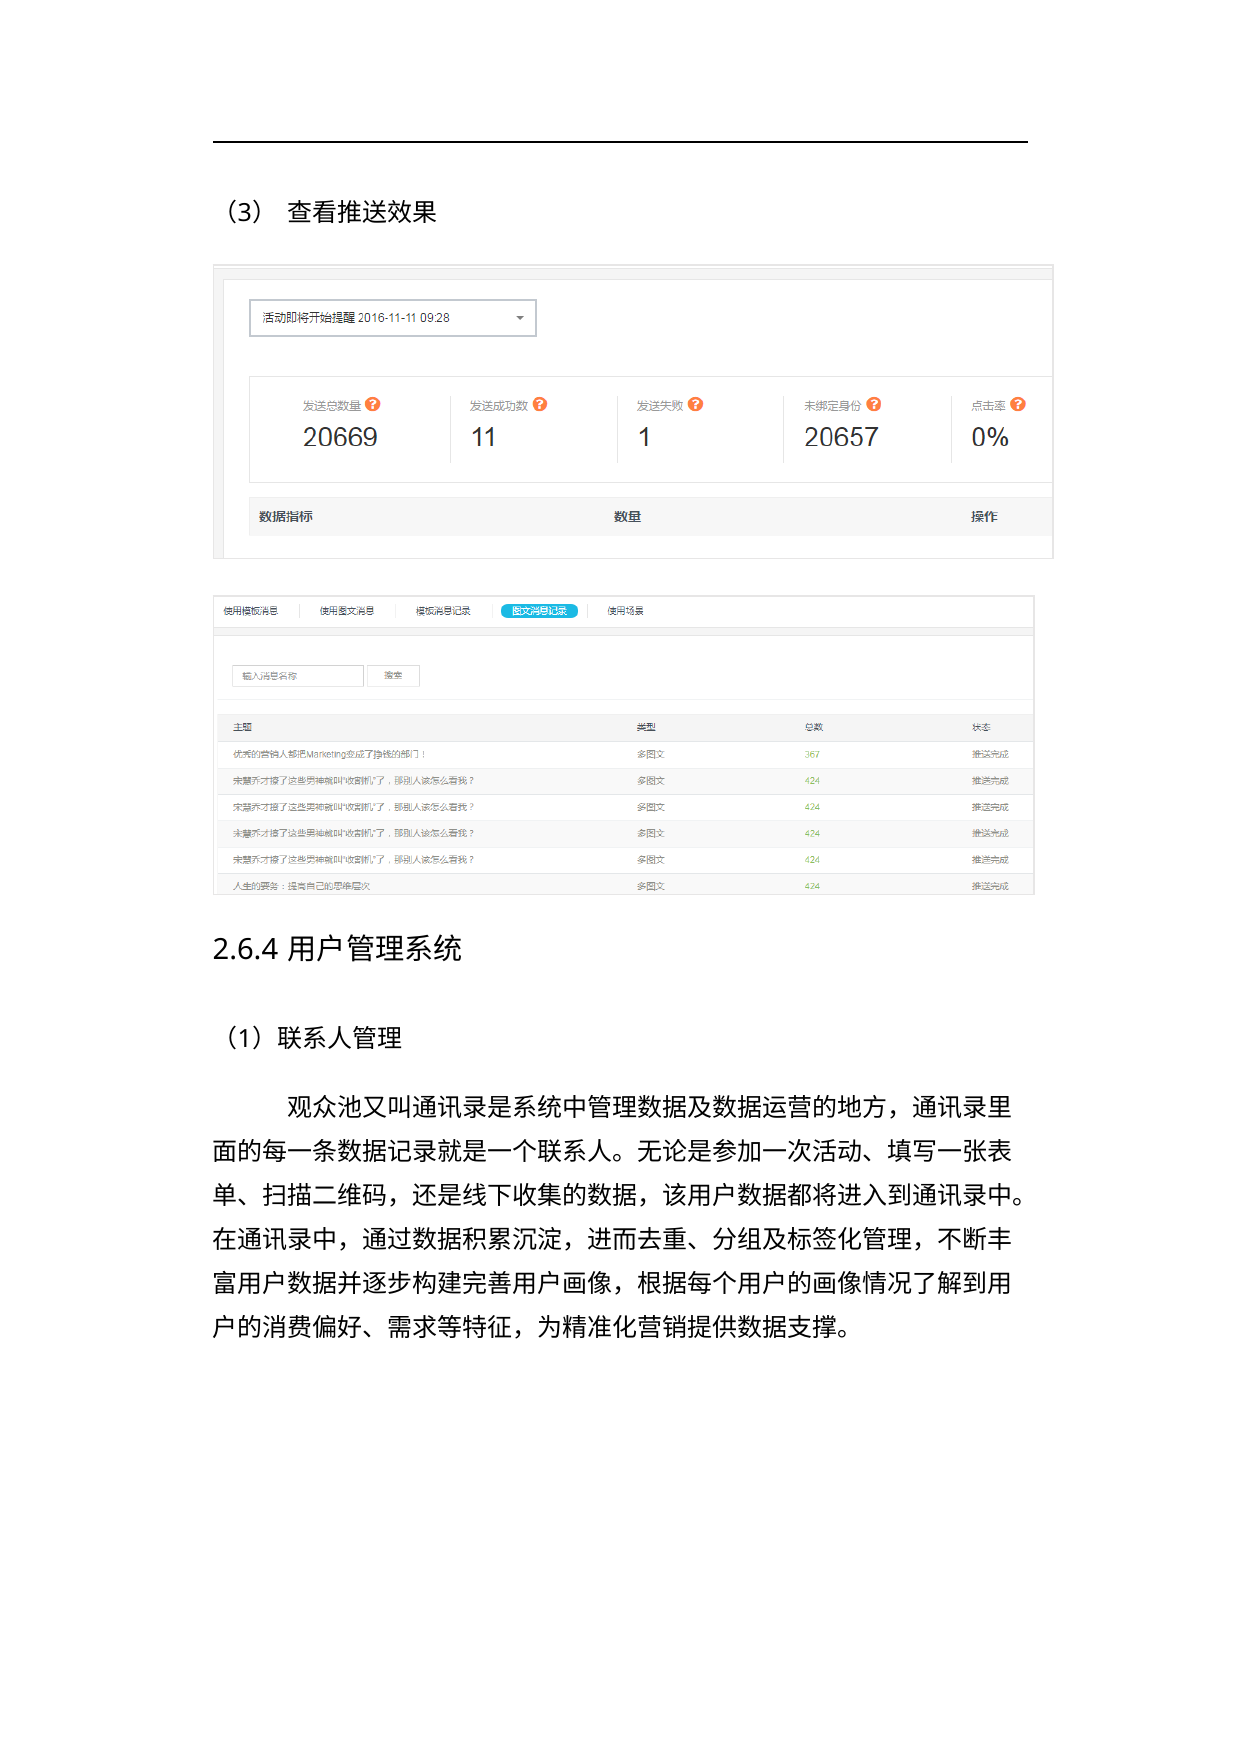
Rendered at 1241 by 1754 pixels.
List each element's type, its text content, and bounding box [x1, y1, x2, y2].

text （1）联系人管理 [212, 1014, 1028, 1059]
subtitle 用户管理系统 [212, 924, 1028, 968]
picture [214, 266, 1052, 558]
text 观众池又叫通讯录是系统中管理数据及数据运营的地方，通讯录里面的每一条数据记录就是一个联系人。无论是参加一次活动、填写一张表单、扫描二维码，还是线下收集的数据，该用户数据都将进入到通讯录中。在通讯录中，通过数据积累沉淀，进而去重、分组及标签化管理，不断丰富用户数据并逐步构建完善用户画像，根据每个用户的画像情况了解到用户的消费偏好、需求等特征，为精准化营销提供数据支撑。 [212, 1084, 1028, 1348]
picture [214, 597, 1033, 894]
list 查看推送效果 [212, 188, 1028, 232]
